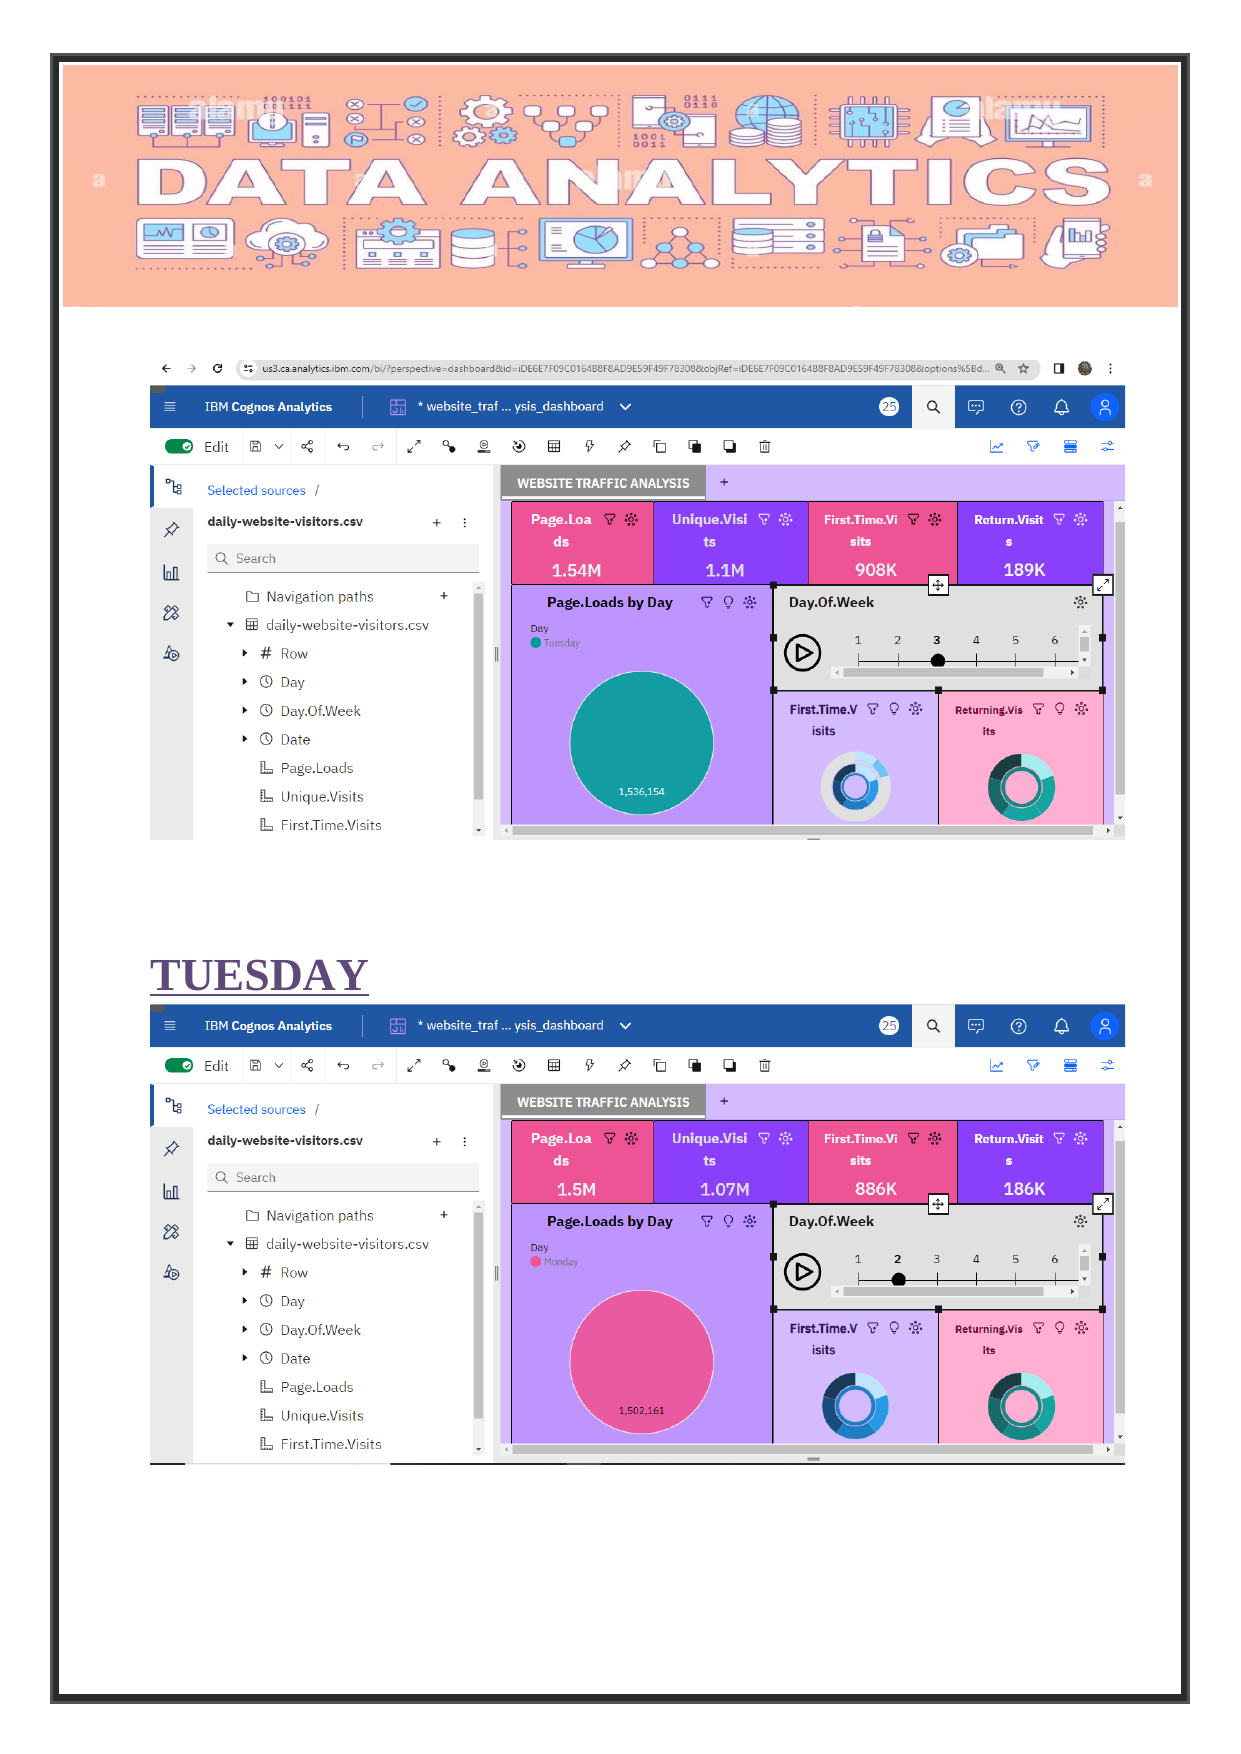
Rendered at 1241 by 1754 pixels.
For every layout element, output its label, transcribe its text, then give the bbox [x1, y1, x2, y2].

picture [63, 65, 1178, 307]
text TUESDAY [150, 948, 1090, 1001]
picture [150, 360, 1125, 840]
picture [150, 1001, 1125, 1465]
